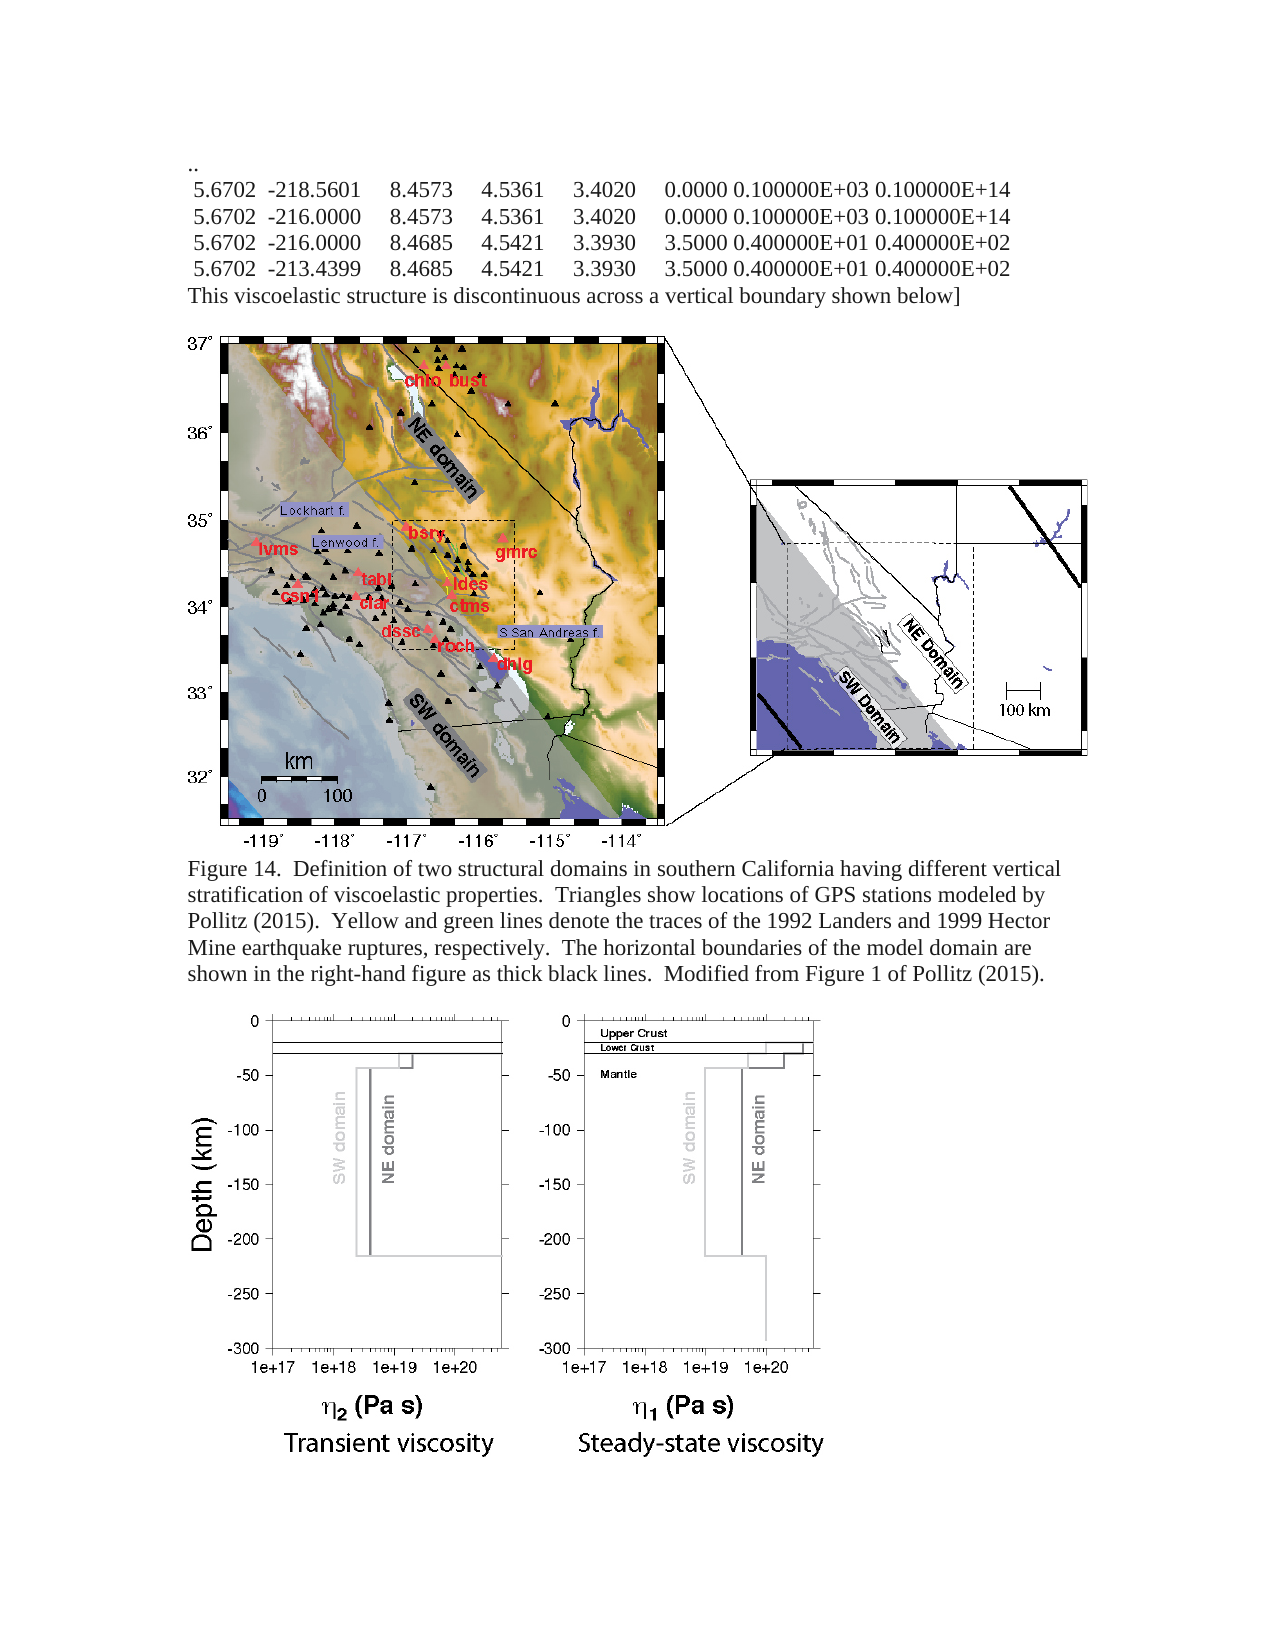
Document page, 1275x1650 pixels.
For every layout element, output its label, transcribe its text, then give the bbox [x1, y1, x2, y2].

picture [187, 334, 1088, 855]
text This viscoelastic structure is discontinuous across a vertical boundary shown below] [187, 282, 1087, 308]
text 5.6702 -213.4399 8.4685 4.5421 3.3930 3.5000 0.400000E+01 0.400000E+02 [187, 255, 1087, 282]
text Figure 14. Definition of two structural domains in southern California having different vertical stratification of viscoelastic properties. Triangles show locations of GPS stations modeled by Pollitz (2015). Yellow and green lines denote the traces of the 1992 Landers and 1999 Hector Mine earthquake ruptures, respectively. The horizontal boundaries of the model domain are shown in the right-hand figure as thick black lines. Modified from Figure 1 of Pollitz (2015). [187, 855, 1087, 986]
text 5.6702 -216.0000 8.4573 4.5361 3.4020 0.0000 0.100000E+03 0.100000E+14 [187, 203, 1087, 229]
picture [187, 1012, 825, 1459]
text 5.6702 -216.0000 8.4685 4.5421 3.3930 3.5000 0.400000E+01 0.400000E+02 [187, 229, 1087, 255]
text .. [187, 150, 1087, 176]
text 5.6702 -218.5601 8.4573 4.5361 3.4020 0.0000 0.100000E+03 0.100000E+14 [187, 176, 1087, 203]
